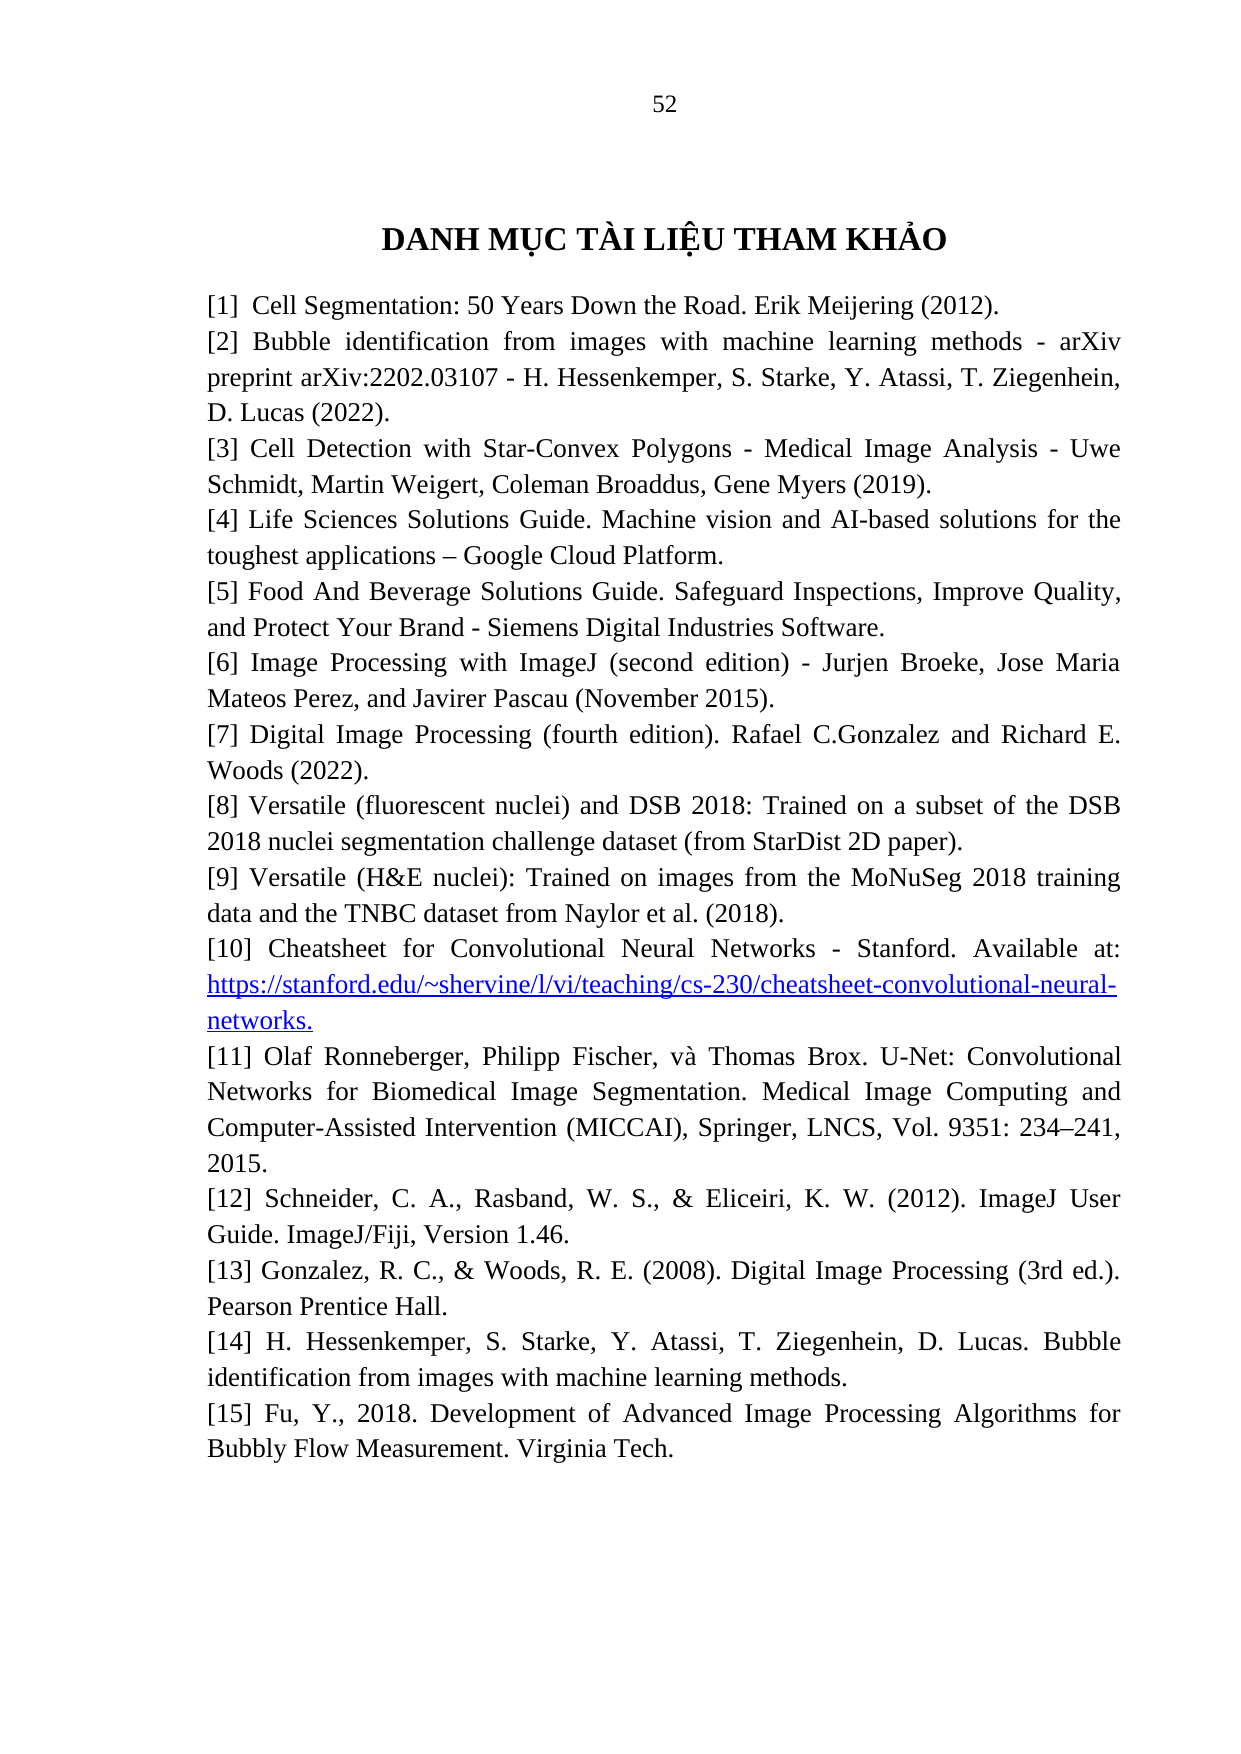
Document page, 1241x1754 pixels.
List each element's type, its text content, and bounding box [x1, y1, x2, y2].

text [13] Gonzalez, R. C., & Woods, R. E. (2008). Digital Image Processing (3rd ed.). Pearson Prentice Hall. [207, 1254, 1122, 1321]
subtitle DANH MỤC TÀI LIỆU THAM KHẢO [207, 219, 1122, 258]
text [11] Olaf Ronneberger, Philipp Fischer, và Thomas Brox. U-Net: Convolutional Networks for Biomedical Image Segmentation. Medical Image Computing and Computer-Assisted Intervention (MICCAI), Springer, LNCS, Vol. 9351: 234–241, 2015. [207, 1039, 1122, 1178]
text [1] Cell Segmentation: 50 Years Down the Road. Erik Meijering (2012). [207, 289, 1122, 320]
text [5] Food And Beverage Solutions Guide. Safeguard Inspections, Improve Quality, and Protect Your Brand - Siemens Digital Industries Software. [207, 575, 1122, 642]
text [15] Fu, Y., 2018. Development of Advanced Image Processing Algorithms for Bubbly Flow Measurement. Virginia Tech. [207, 1397, 1122, 1464]
text [6] Image Processing with ImageJ (second edition) - Jurjen Broeke, Jose Maria Mateos Perez, and Javirer Pascau (November 2015). [207, 647, 1122, 713]
text [12] Schneider, C. A., Rasband, W. S., & Eliceiri, K. W. (2012). ImageJ User Guide. ImageJ/Fiji, Version 1.46. [207, 1182, 1122, 1249]
text [8] Versatile (fluorescent nuclei) and DSB 2018: Trained on a subset of the DSB 2018 nuclei segmentation challenge dataset (from StarDist 2D paper). [207, 789, 1122, 856]
text [9] Versatile (H&E nuclei): Trained on images from the MoNuSeg 2018 training data and the TNBC dataset from Naylor et al. (2018). [207, 861, 1122, 928]
text [7] Digital Image Processing (fourth edition). Rafael C.Gonzalez and Richard E. Woods (2022). [207, 718, 1122, 785]
text [14] H. Hessenkemper, S. Starke, Y. Atassi, T. Ziegenhein, D. Lucas. Bubble identification from images with machine learning methods. [207, 1325, 1122, 1392]
text [2] Bubble identification from images with machine learning methods - arXiv preprint arXiv:2202.03107 - H. Hessenkemper, S. Starke, Y. Atassi, T. Ziegenhein, D. Lucas (2022). [207, 325, 1122, 428]
text [4] Life Sciences Solutions Guide. Machine vision and AI-based solutions for the toughest applications – Google Cloud Platform. [207, 504, 1122, 571]
text [10] Cheatsheet for Convolutional Neural Networks - Stanford. Available at: https://stanford.edu/~shervine/l/vi/teaching/cs-230/cheatsheet-convolutional-neural-networks. [207, 932, 1122, 1035]
text [3] Cell Detection with Star-Convex Polygons - Medical Image Analysis - Uwe Schmidt, Martin Weigert, Coleman Broaddus, Gene Myers (2019). [207, 432, 1122, 499]
